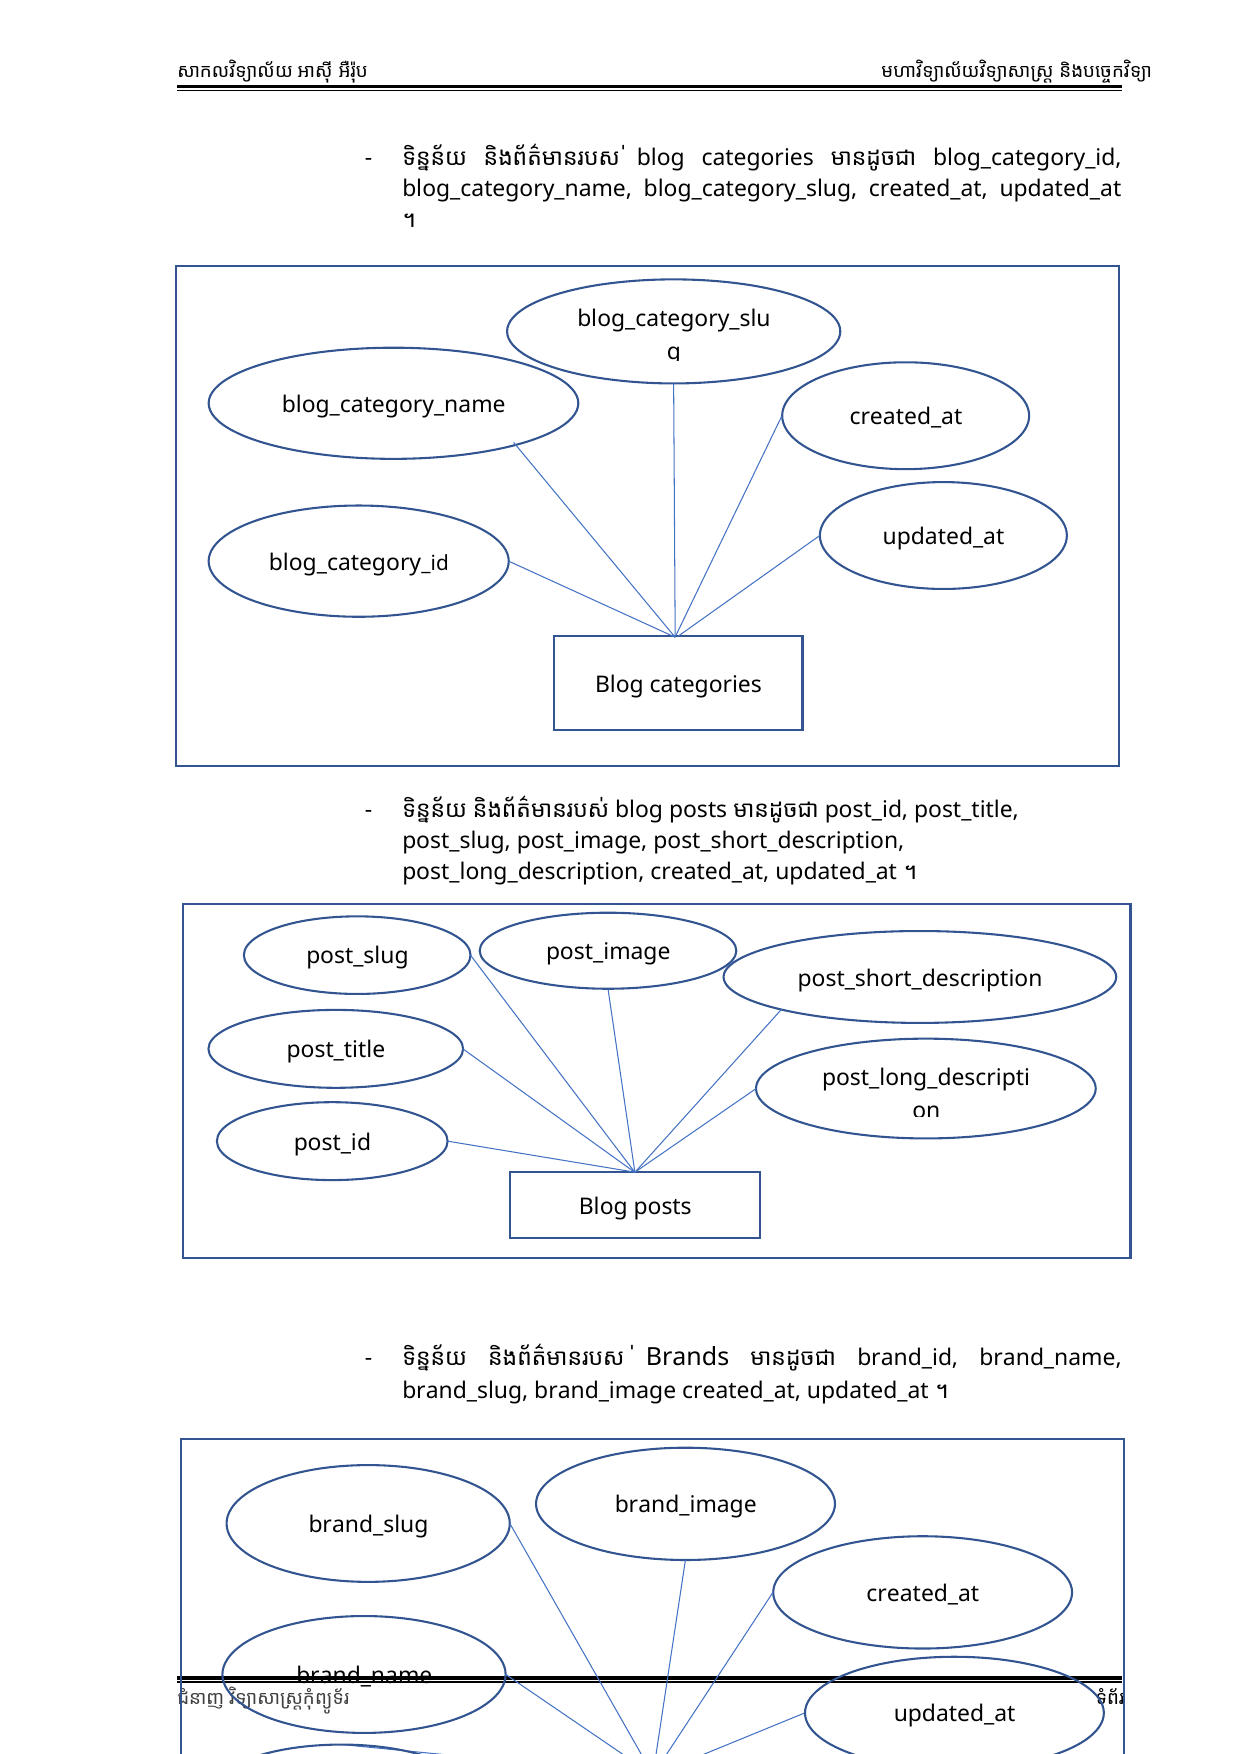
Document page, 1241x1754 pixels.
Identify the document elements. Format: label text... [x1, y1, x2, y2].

list ទិន្នន័យ និងព័ត៌មានរបស់ Brands មានដូចជា brand_id, brand_name, brand_slug, brand_image created_at, updated_at ។ [364, 1338, 1122, 1405]
list ទិន្នន័យ និងព័ត៌មានរបស់ blog posts មានដូចជា post_id, post_title, post_slug, post_image, post_short_description, post_long_description, created_at, updated_at ។ [364, 792, 1122, 886]
list ទិន្នន័យ និងព័ត៌មានរបស់ blog categories មានដូចជា blog_category_id, blog_category_name, blog_category_slug, created_at, updated_at ។ [364, 141, 1122, 234]
